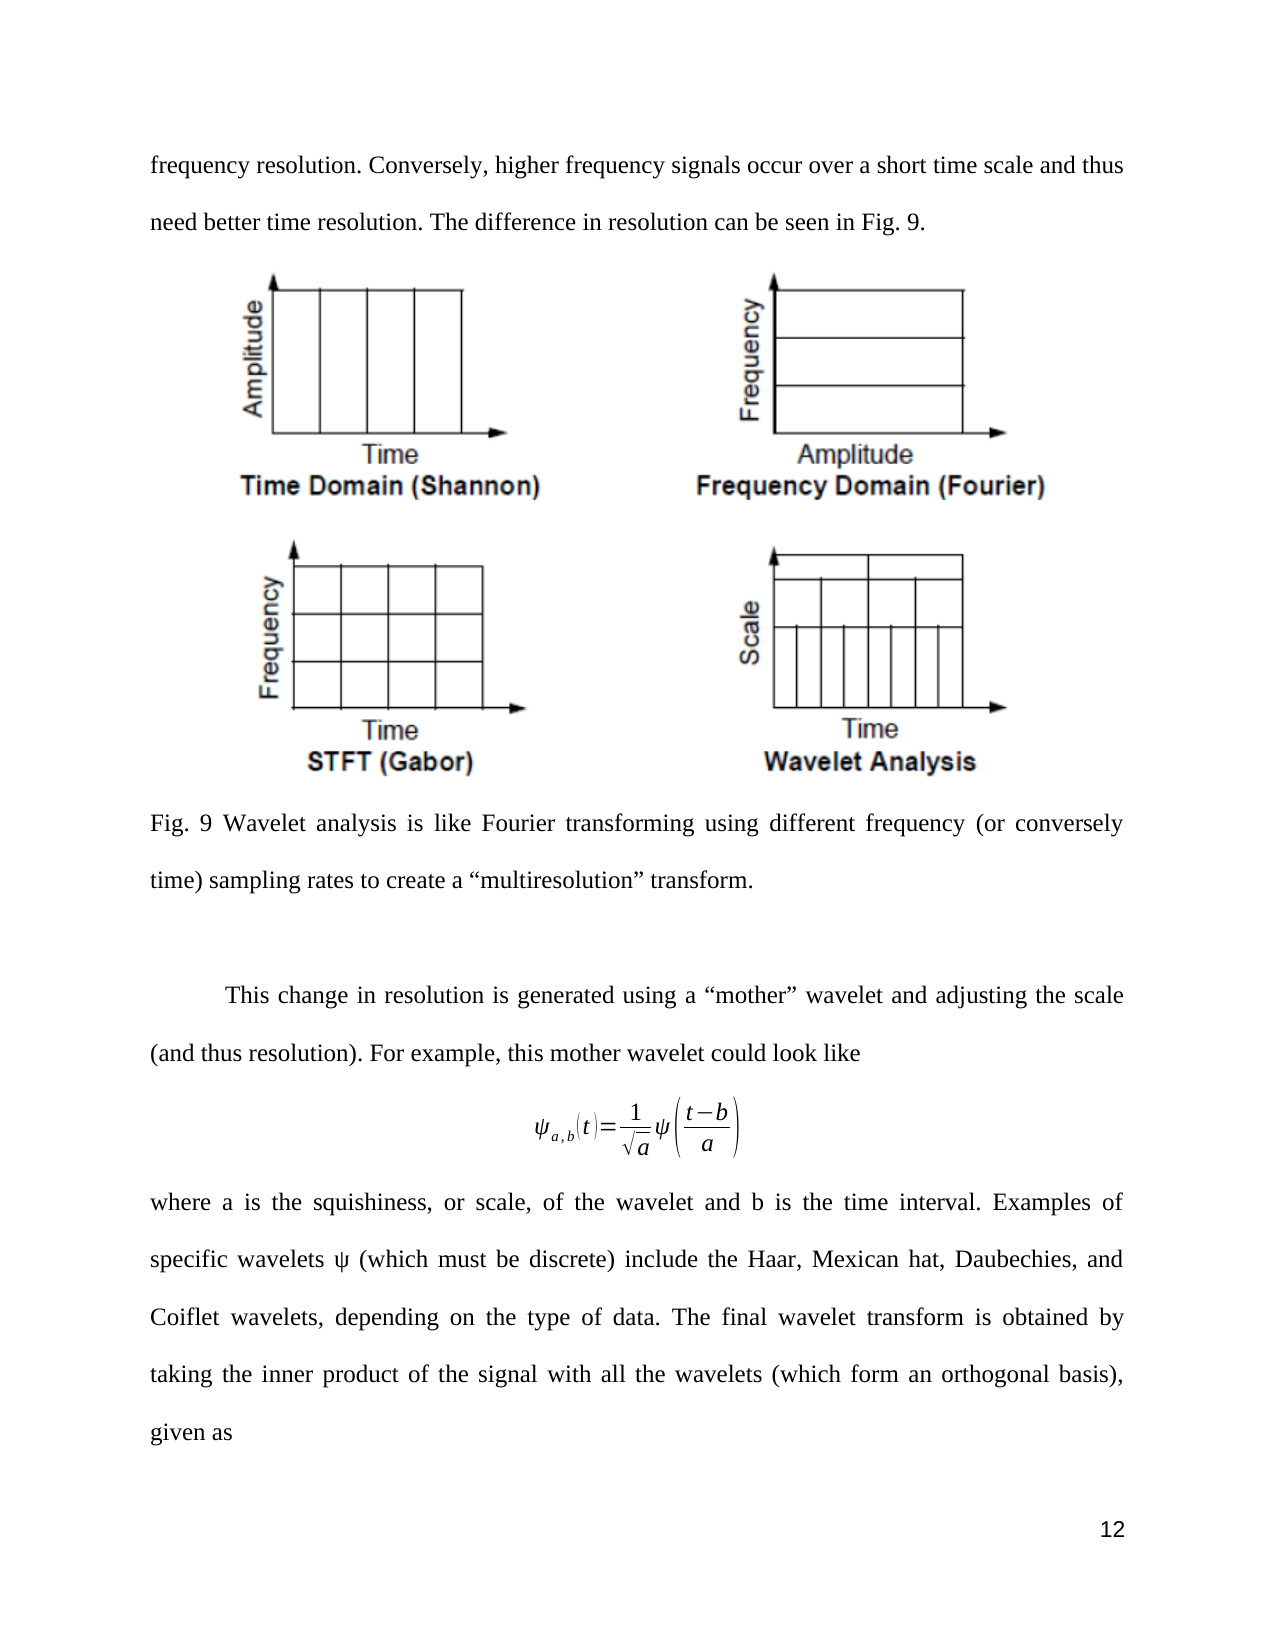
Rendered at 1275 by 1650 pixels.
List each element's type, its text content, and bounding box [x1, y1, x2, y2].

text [150, 150, 1125, 236]
text where a is the squishiness, or scale, of the wavelet and b is the time interval. Examples of specific wavelets ψ (which must be discrete) include the Haar, Mexican hat, Daubechies, and Coiflet wavelets, depending on the type of data. The final wavelet transform is obtained by taking the inner product of the signal with all the wavelets (which form an orthogonal basis), given as [150, 1187, 1125, 1446]
text Fig. 9 Wavelet analysis is like Fourier transforming using different frequency (or conversely time) sampling rates to create a “multiresolution” transform. [150, 808, 1125, 894]
text This change in resolution is generated using a “mother” wavelet and adjusting the scale (and thus resolution). For example, this mother wavelet could look like [150, 981, 1125, 1067]
picture [216, 265, 1059, 782]
